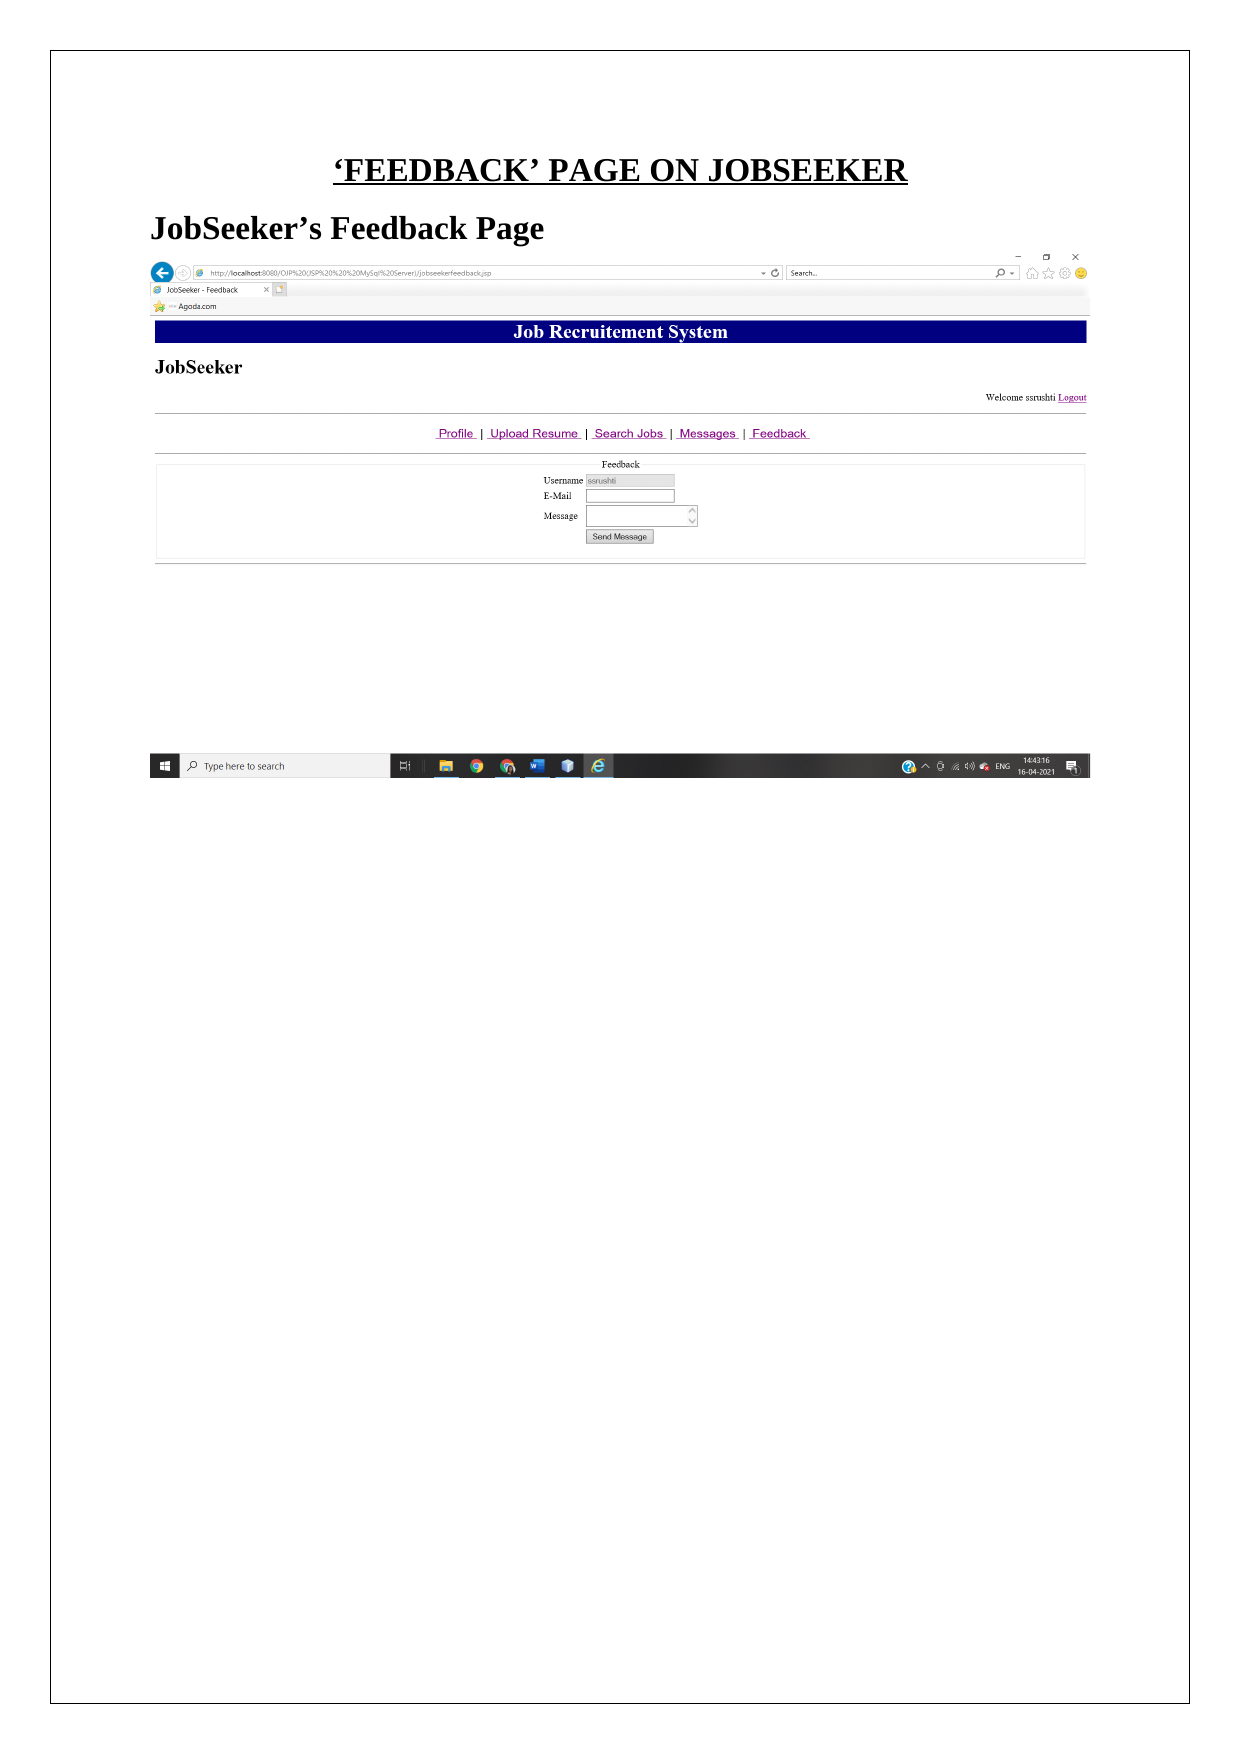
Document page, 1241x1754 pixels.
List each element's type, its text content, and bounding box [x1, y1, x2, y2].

text ‘FEEDBACK’ PAGE ON JOBSEEKER [150, 150, 1090, 188]
picture [150, 248, 1091, 778]
picture [157, 269, 168, 277]
text JobSeeker’s Feedback Page [150, 208, 1090, 248]
